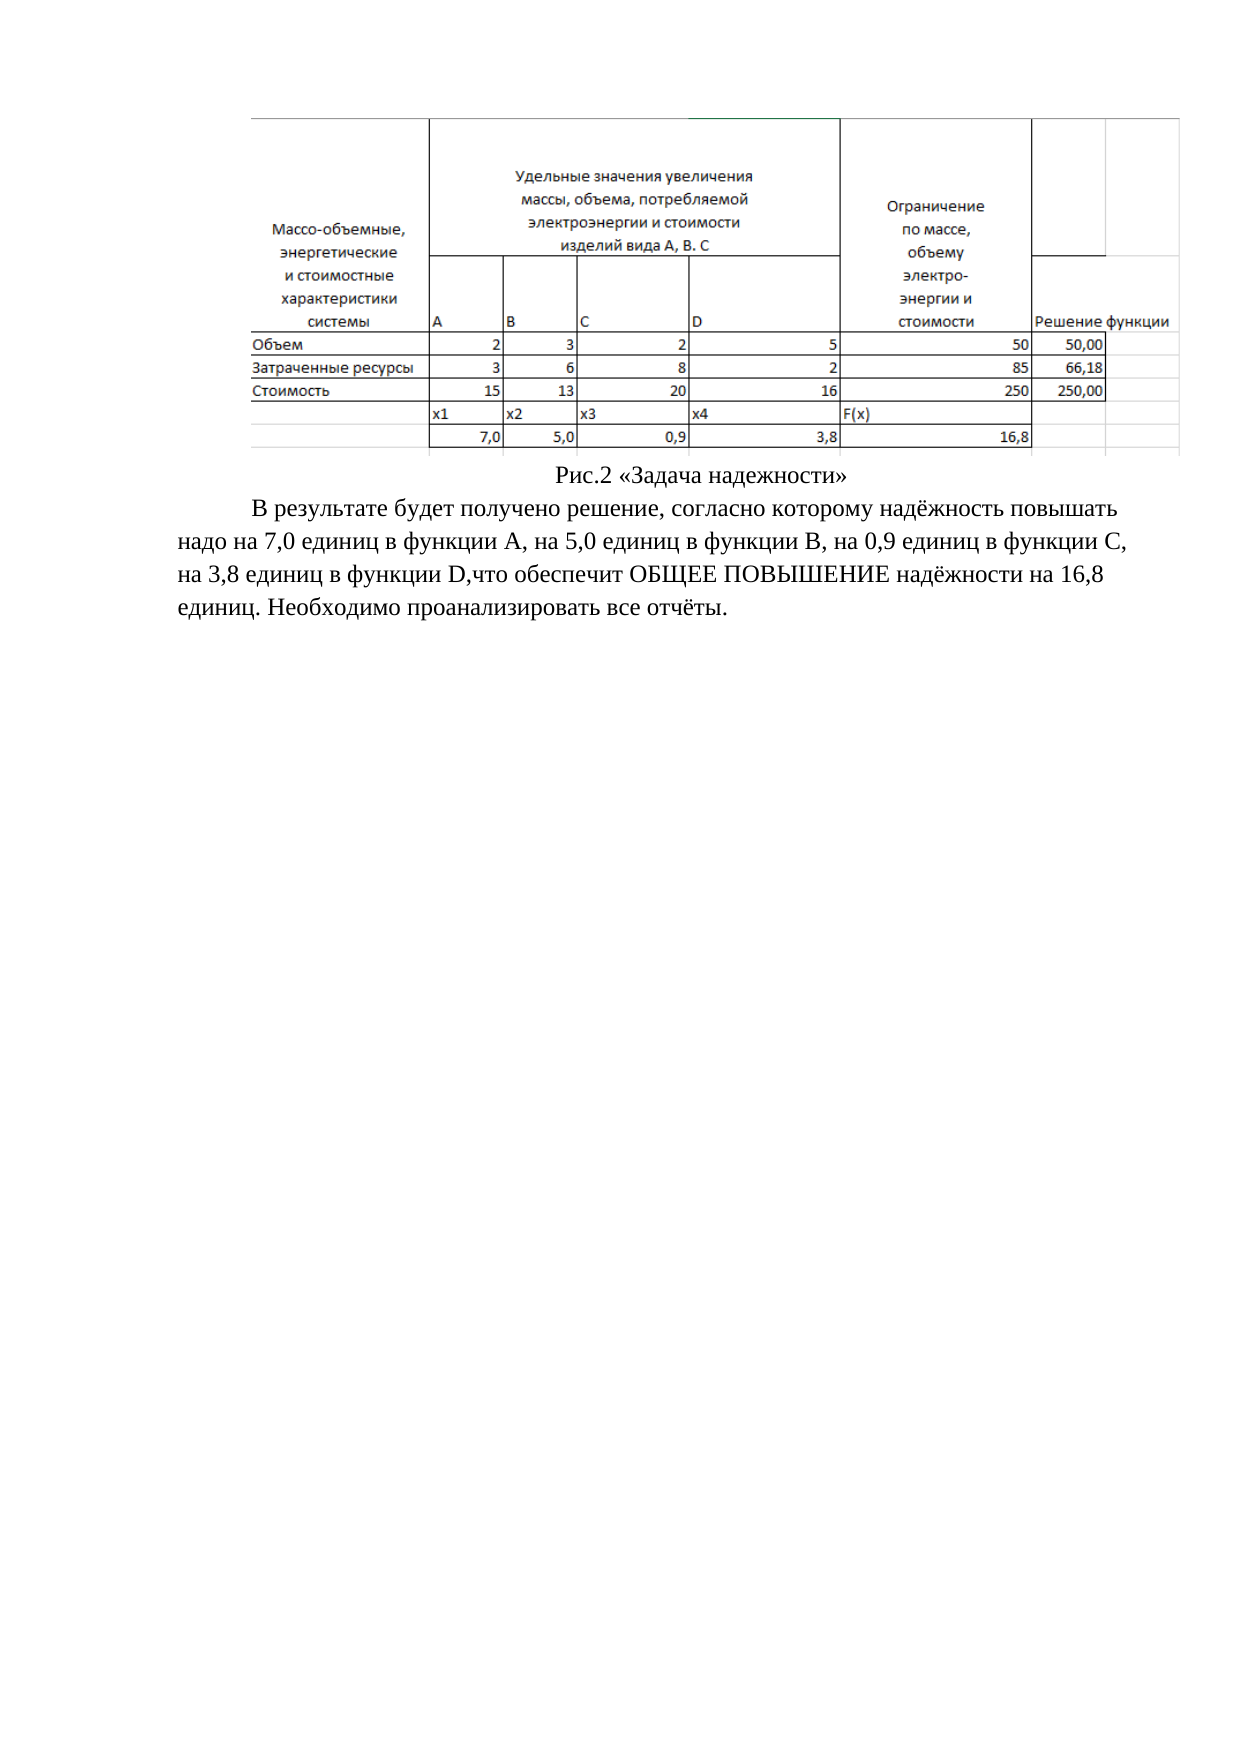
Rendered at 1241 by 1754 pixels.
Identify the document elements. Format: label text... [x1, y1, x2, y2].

text В результате будет получено решение, согласно которому надёжность повышать надо на 7,0 единиц в функции А, на 5,0 единиц в функции В, на 0,9 единиц в функции С, на 3,8 единиц в функции D,что обеспечит ОБЩЕЕ ПОВЫШЕНИЕ надёжности на 16,8 единиц. Необходимо проанализировать все отчёты. [177, 493, 1152, 621]
text Рис.2 «Задача надежности» [177, 460, 1152, 489]
picture [251, 118, 1180, 456]
